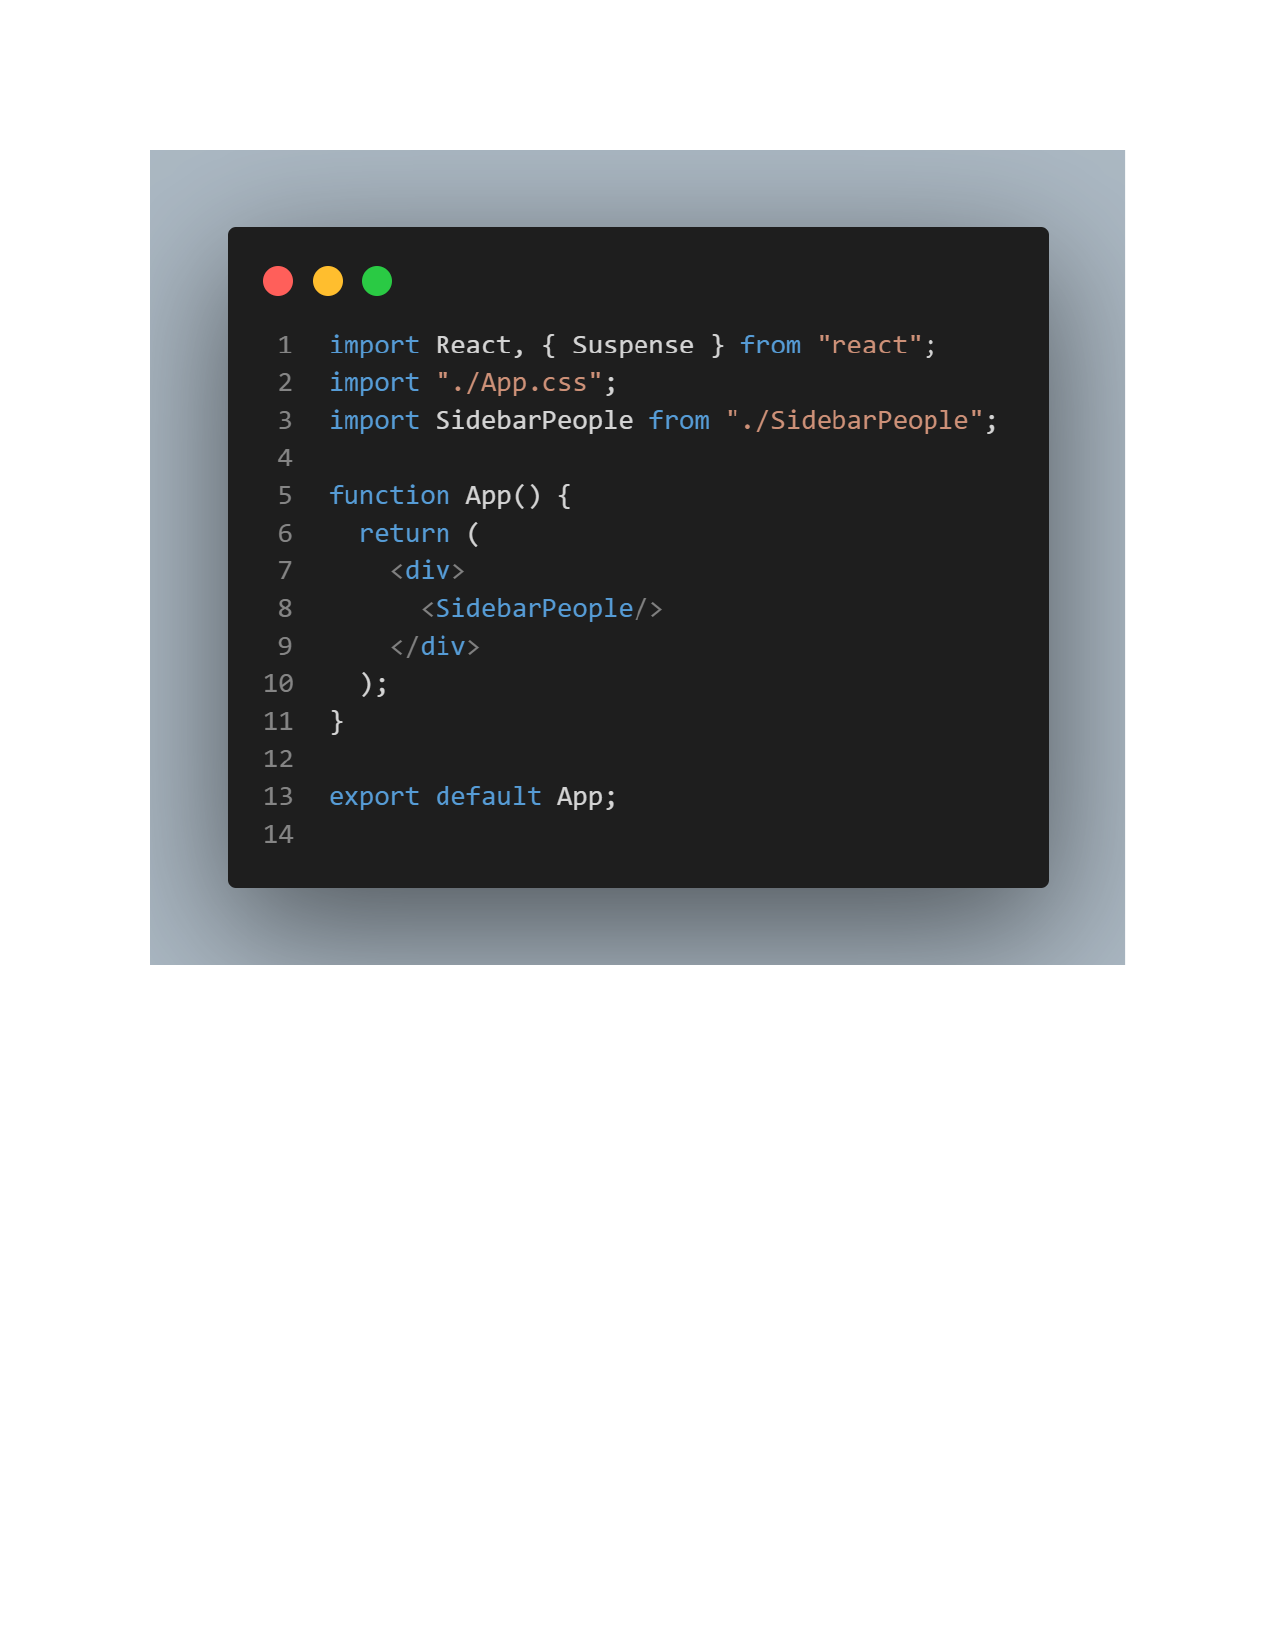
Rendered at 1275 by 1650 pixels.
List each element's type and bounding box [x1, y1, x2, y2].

picture [150, 150, 1125, 965]
